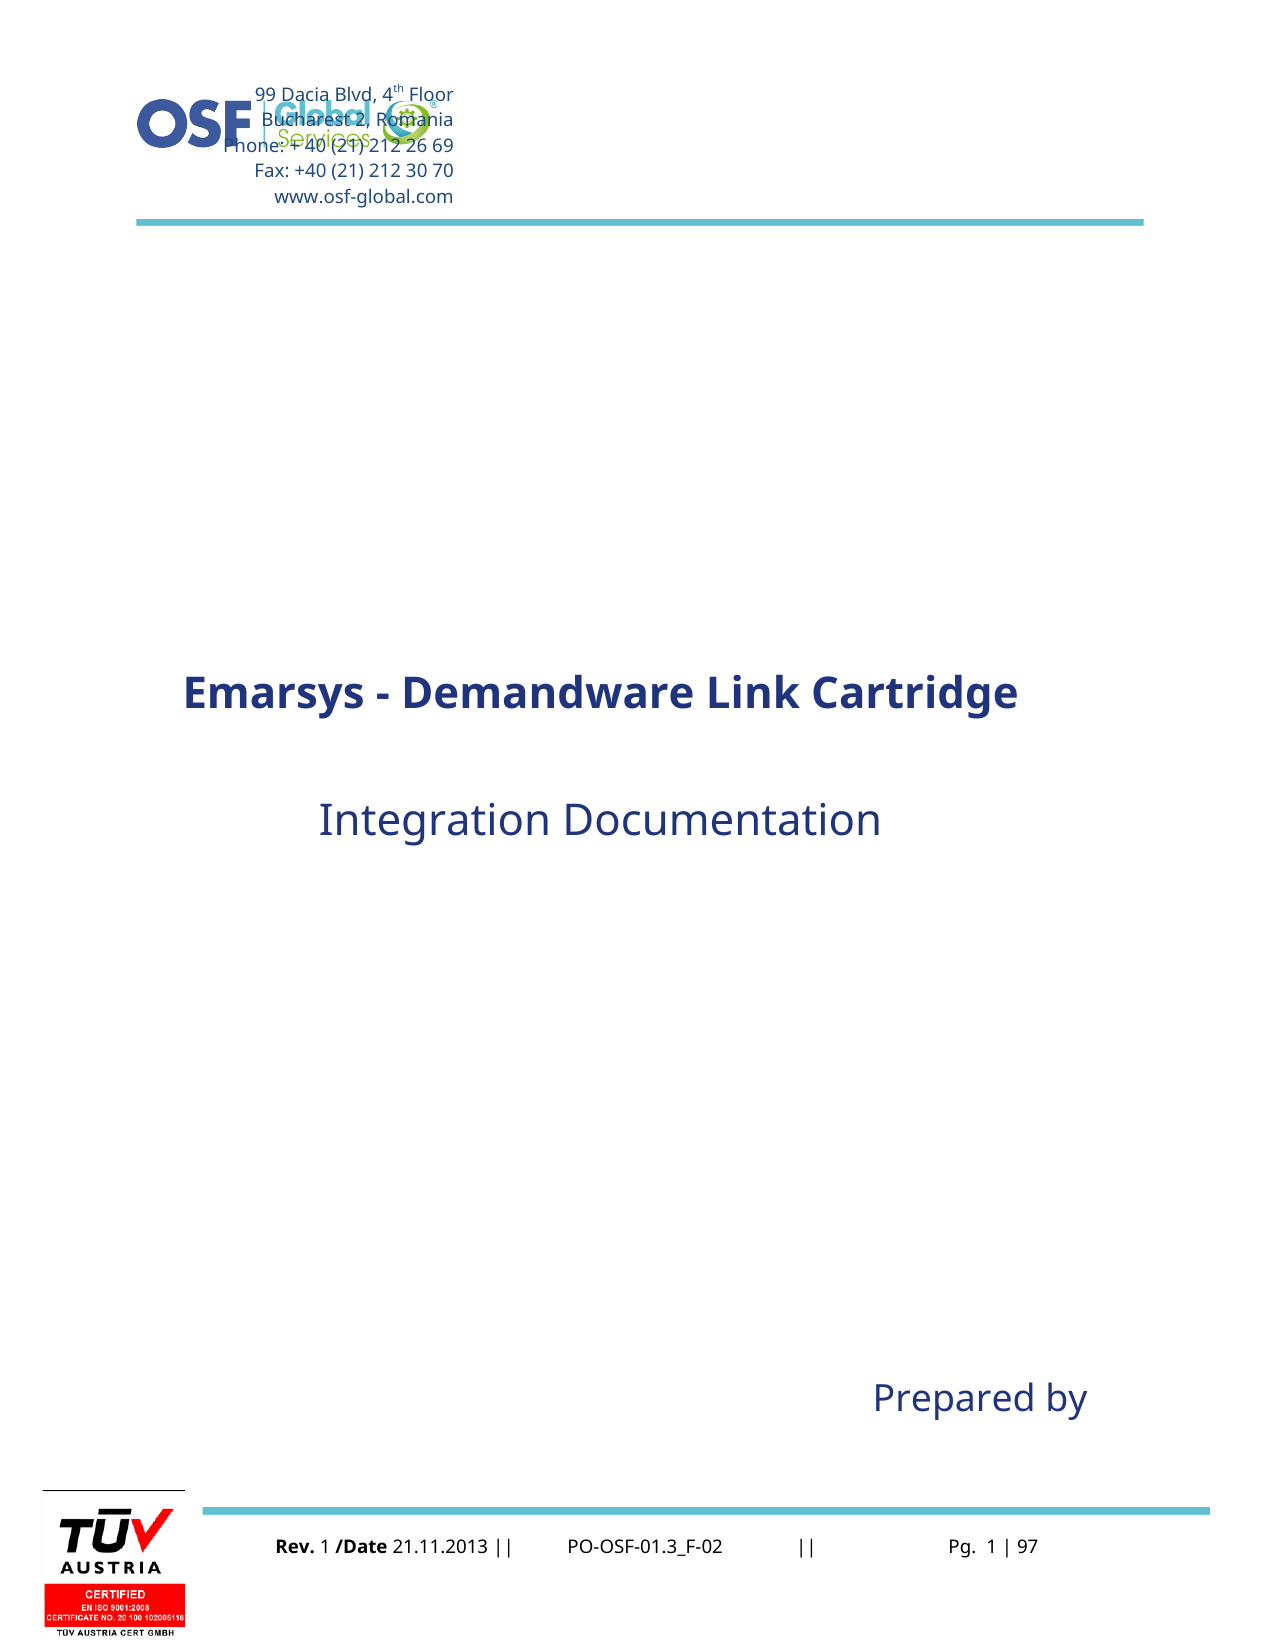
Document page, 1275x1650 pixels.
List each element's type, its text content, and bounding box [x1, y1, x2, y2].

text Emarsys - Demandware Link Cartridge [114, 661, 1087, 721]
picture [41, 1490, 185, 1634]
text Prepared by [114, 1371, 1087, 1422]
picture [318, 140, 323, 148]
picture [136, 219, 1144, 226]
text Integration Documentation [114, 788, 1087, 848]
picture [202, 1507, 1210, 1515]
picture [137, 99, 438, 148]
